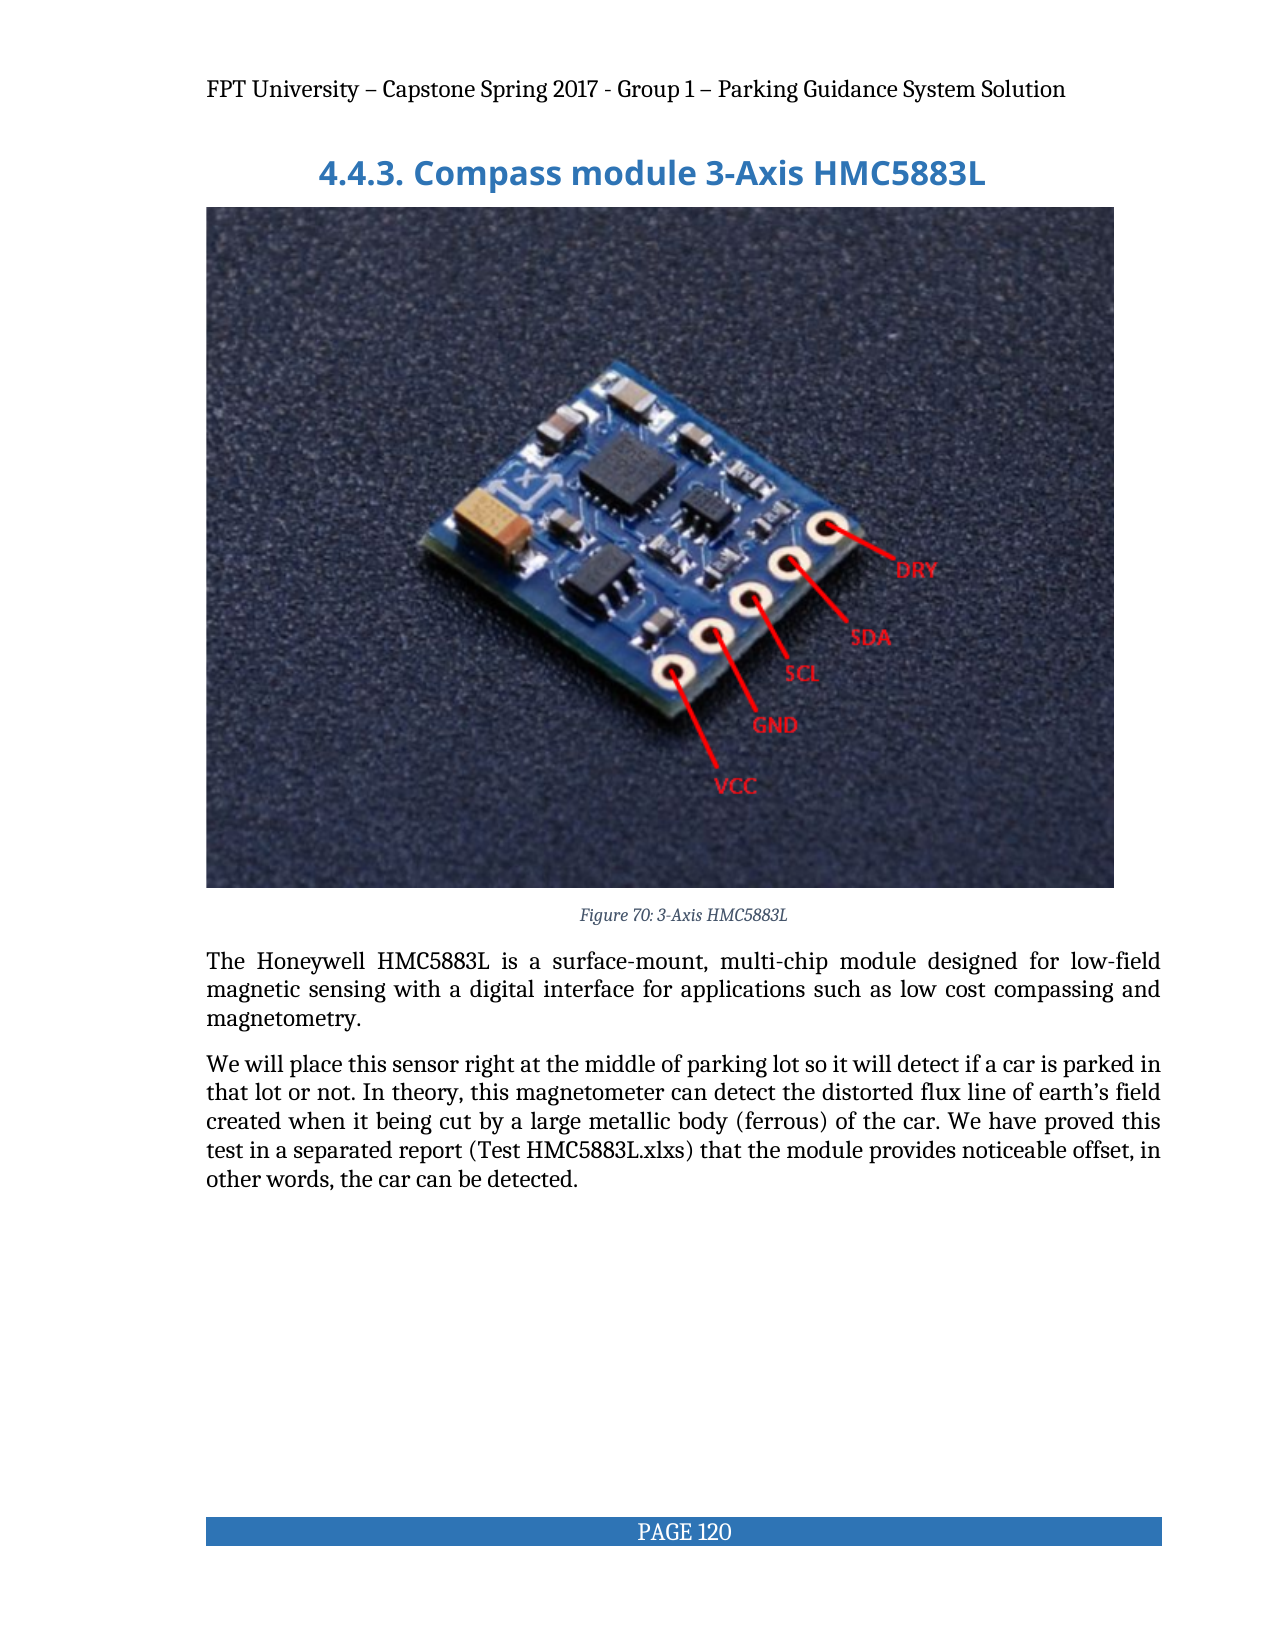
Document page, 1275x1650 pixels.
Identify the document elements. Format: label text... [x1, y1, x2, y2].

subtitle Compass module 3-Axis HMC5883L [206, 150, 1162, 195]
picture [206, 207, 1114, 888]
text We will place this sensor right at the middle of parking lot so it will detect if a car is parked in that lot or not. In theory, this magnetometer can detect the distorted flux line of earth’s field created when it being cut by a large metallic body (ferrous) of the car. We have proved this test in a separated report (Test HMC5883L.xlxs) that the module provides noticeable offset, in other words, the car can be detected. [206, 1049, 1162, 1193]
text The Honeywell HMC5883L is a surface-mount, multi-chip module designed for low-field magnetic sensing with a digital interface for applications such as low cost compassing and magnetometry. [206, 947, 1162, 1033]
